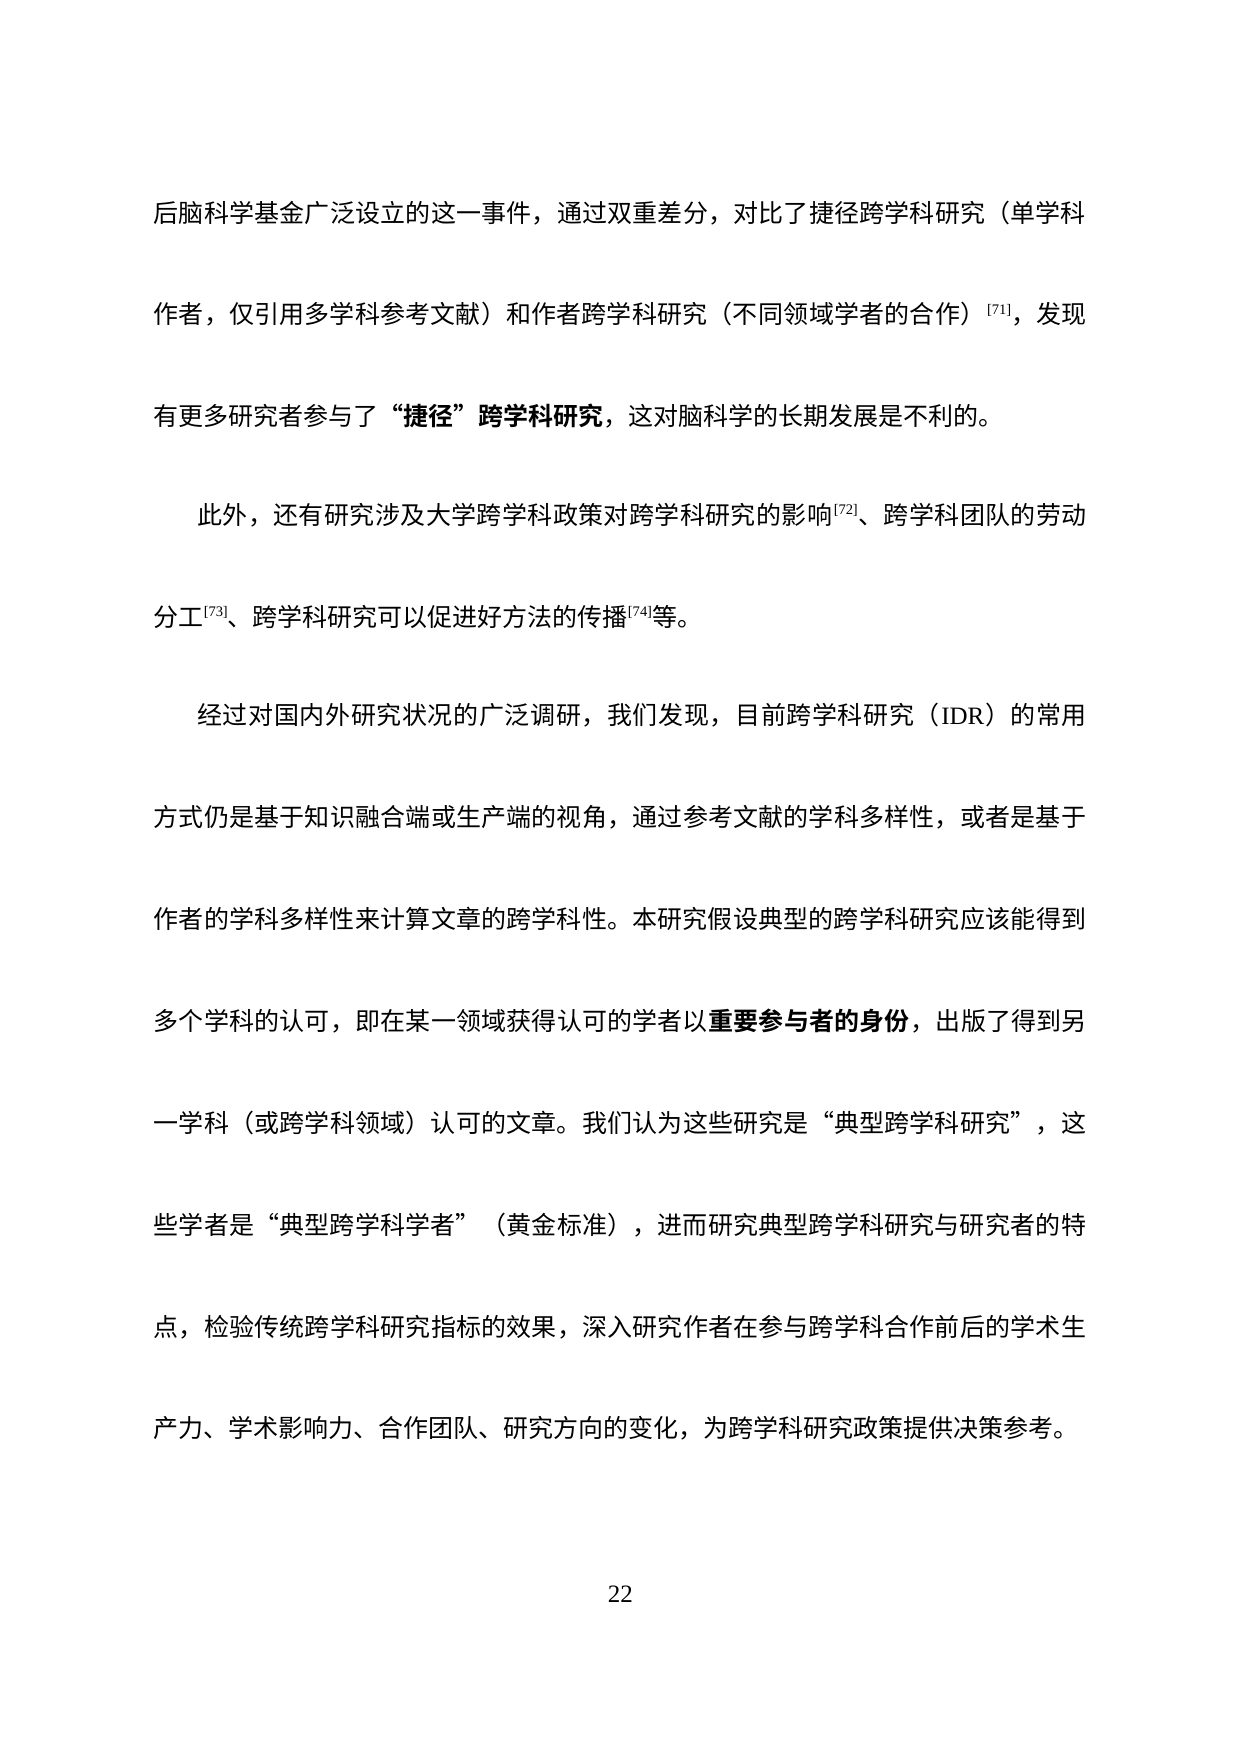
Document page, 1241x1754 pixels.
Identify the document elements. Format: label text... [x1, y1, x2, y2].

text 经过对国内外研究状况的广泛调研，我们发现，目前跨学科研究（IDR）的常用方式仍是基于知识融合端或生产端的视角，通过参考文献的学科多样性，或者是基于作者的学科多样性来计算文章的跨学科性。本研究假设典型的跨学科研究应该能得到多个学科的认可，即在某一领域获得认可的学者以重要参与者的身份，出版了得到另一学科（或跨学科领域）认可的文章。我们认为这些研究是“典型跨学科研究”，这些学者是“典型跨学科学者”（黄金标准），进而研究典型跨学科研究与研究者的特点，检验传统跨学科研究指标的效果，深入研究作者在参与跨学科合作前后的学术生产力、学术影响力、合作团队、研究方向的变化，为跨学科研究政策提供决策参考。 [153, 680, 1087, 1461]
text 此外，还有研究涉及大学跨学科政策对跨学科研究的影响[72]、跨学科团队的劳动分工[73]、跨学科研究可以促进好方法的传播[74]等。 [153, 479, 1087, 649]
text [153, 177, 1087, 449]
